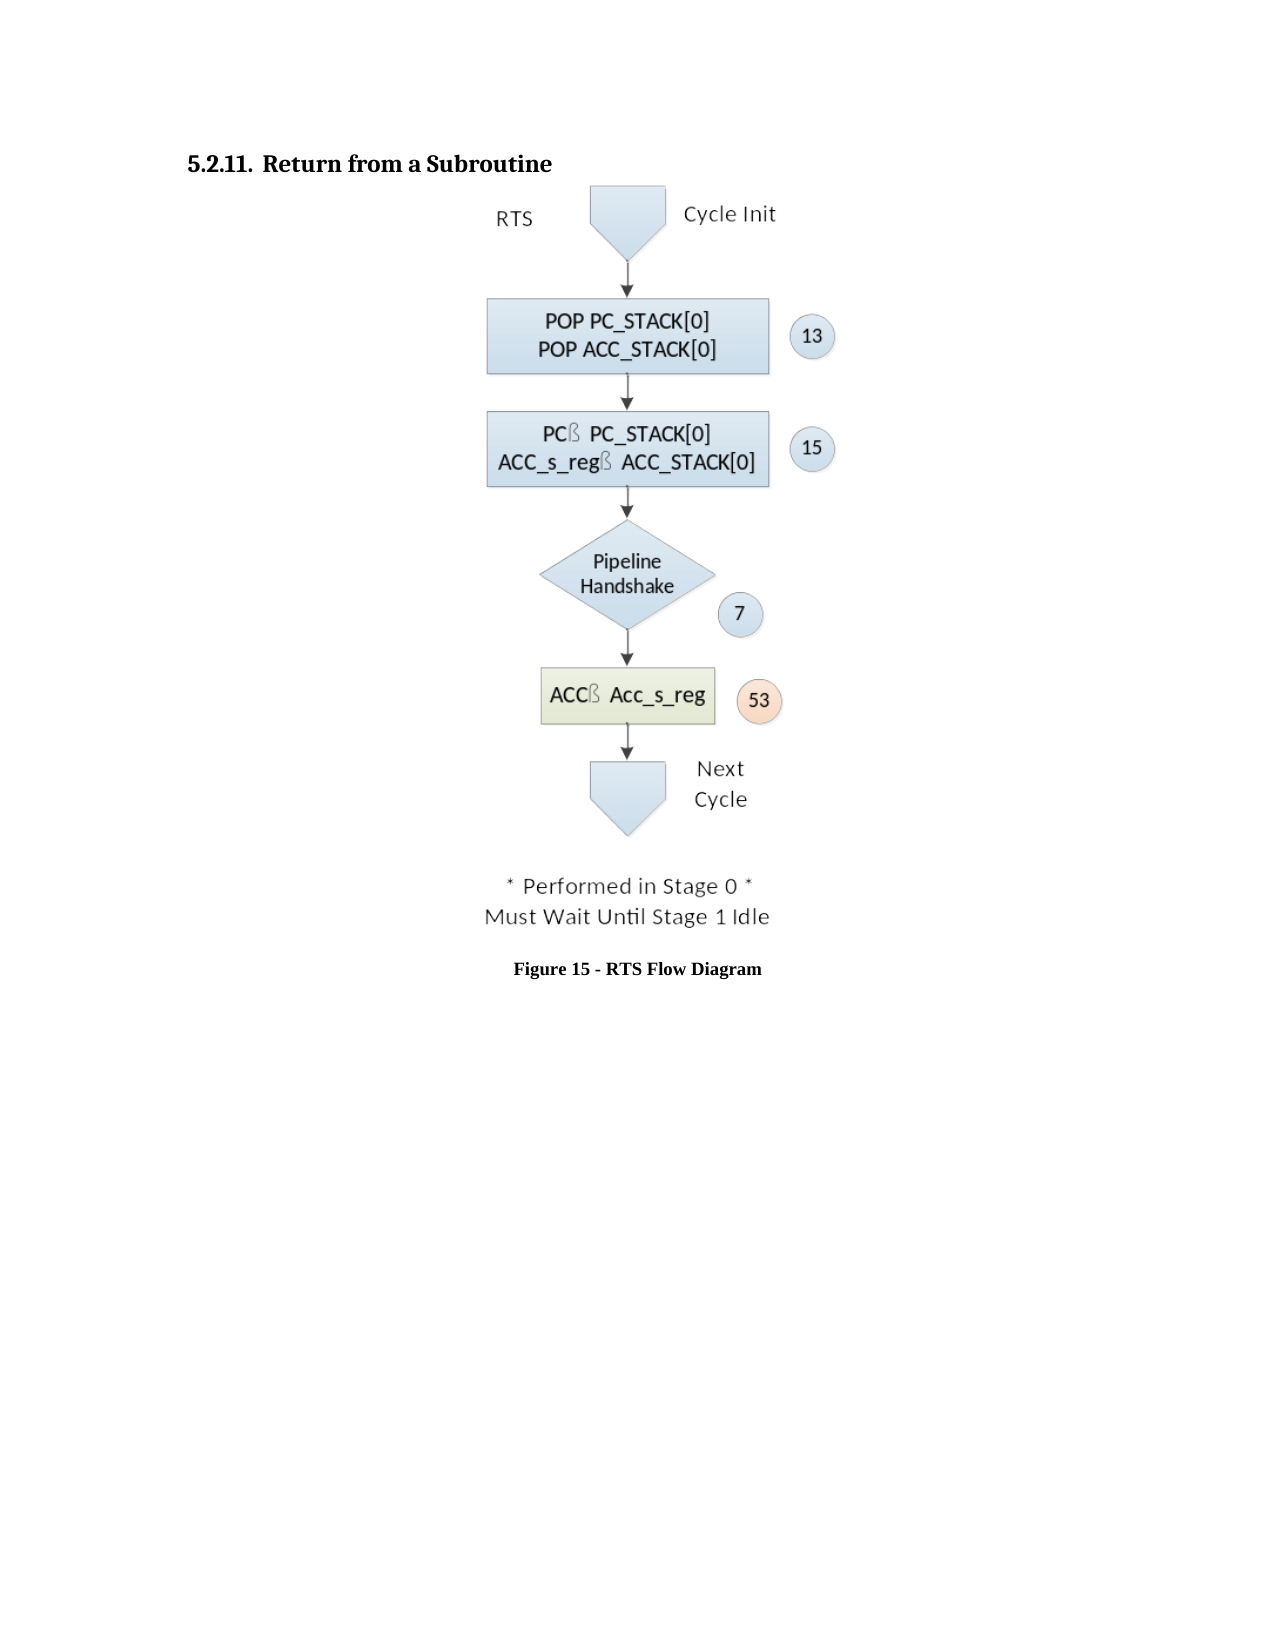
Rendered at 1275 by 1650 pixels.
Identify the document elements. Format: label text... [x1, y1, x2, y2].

text Figure 15 - RTS Flow Diagram [150, 958, 1125, 979]
subtitle Return from a Subroutine [187, 150, 1125, 179]
